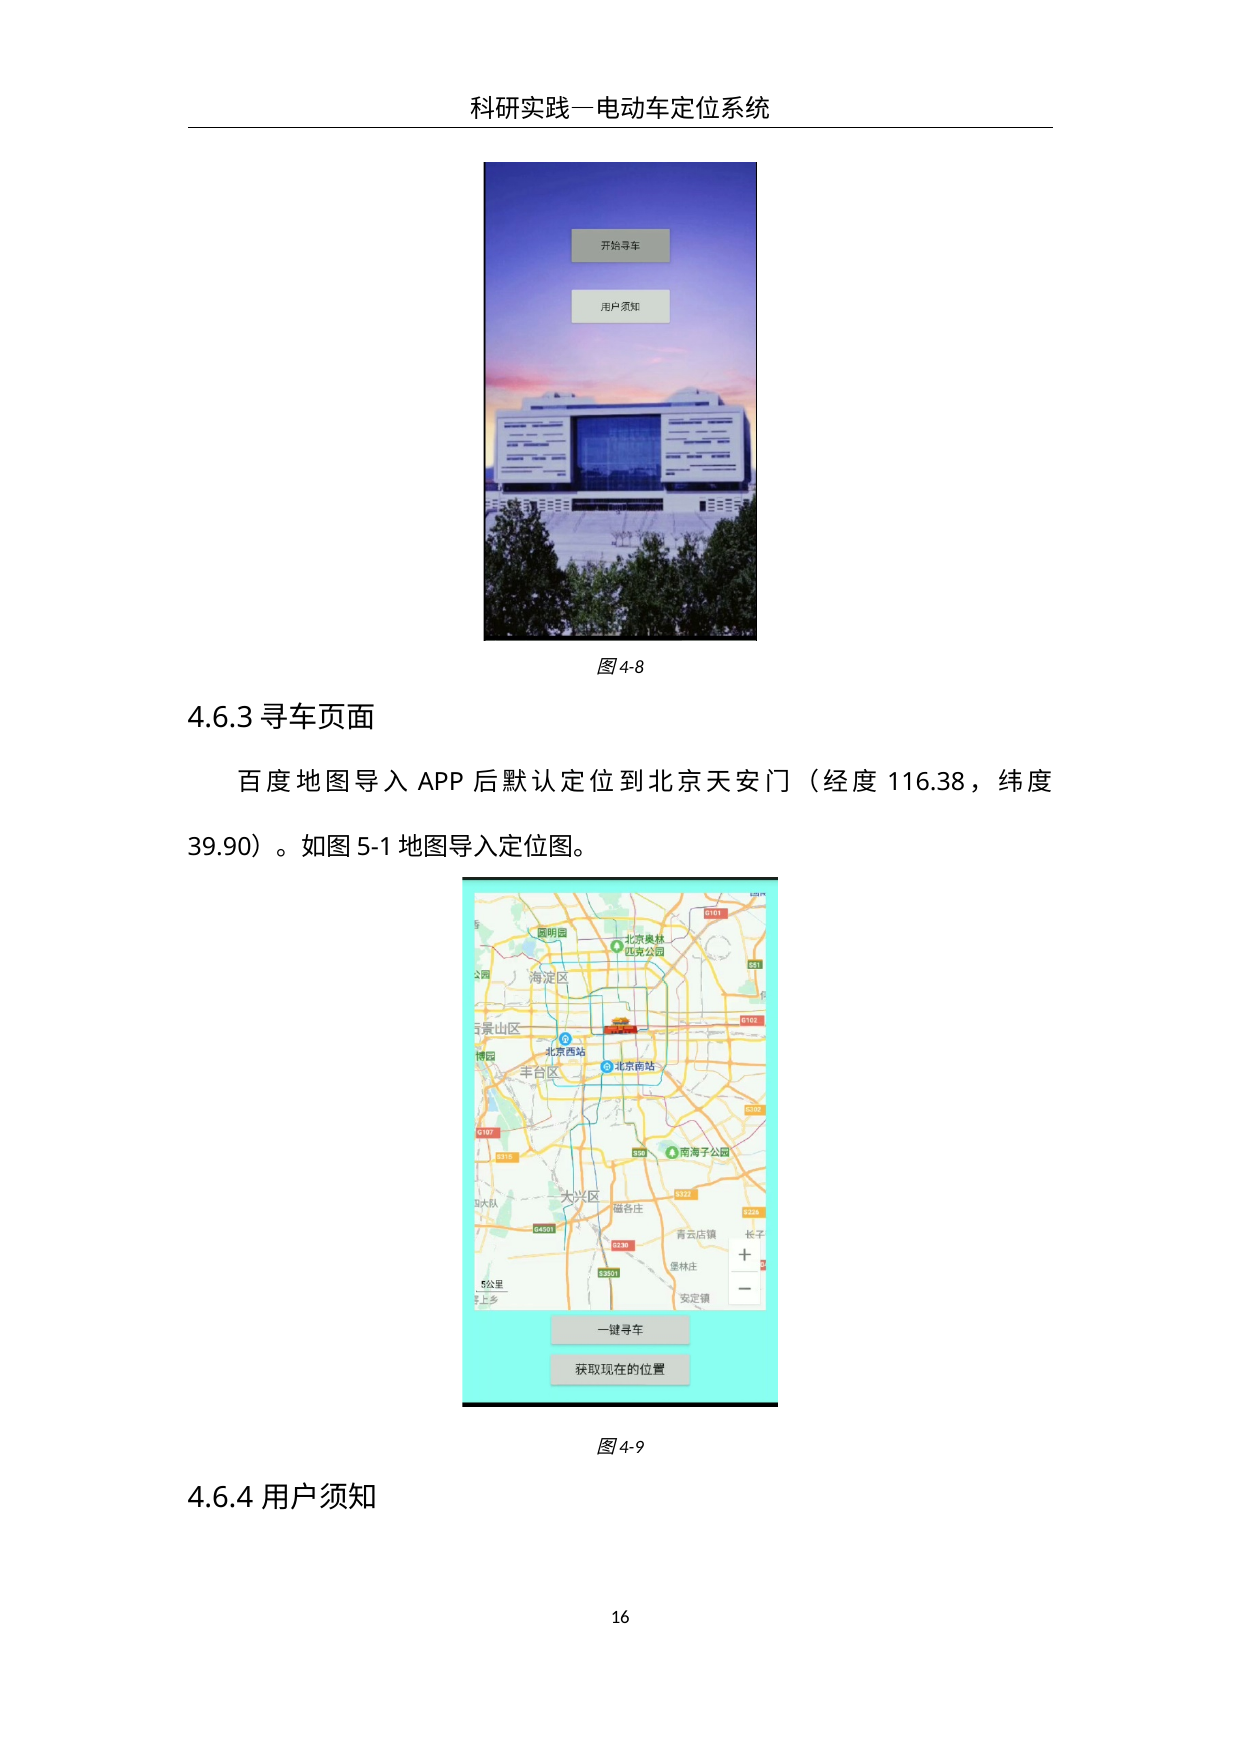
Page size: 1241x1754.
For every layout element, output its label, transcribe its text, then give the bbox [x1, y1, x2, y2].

text 百度地图导入APP后默认定位到北京天安门（经度116.38，纬度39.90）。如图5-1地图导入定位图。 [187, 747, 1053, 877]
text 图4-9 [187, 1429, 1053, 1462]
text 图4-8 [187, 649, 1053, 682]
picture [462, 877, 778, 1407]
picture [483, 162, 757, 641]
text 4.6.4 用户须知 [187, 1462, 1053, 1527]
text 4.6.3寻车页面 [187, 682, 1053, 747]
